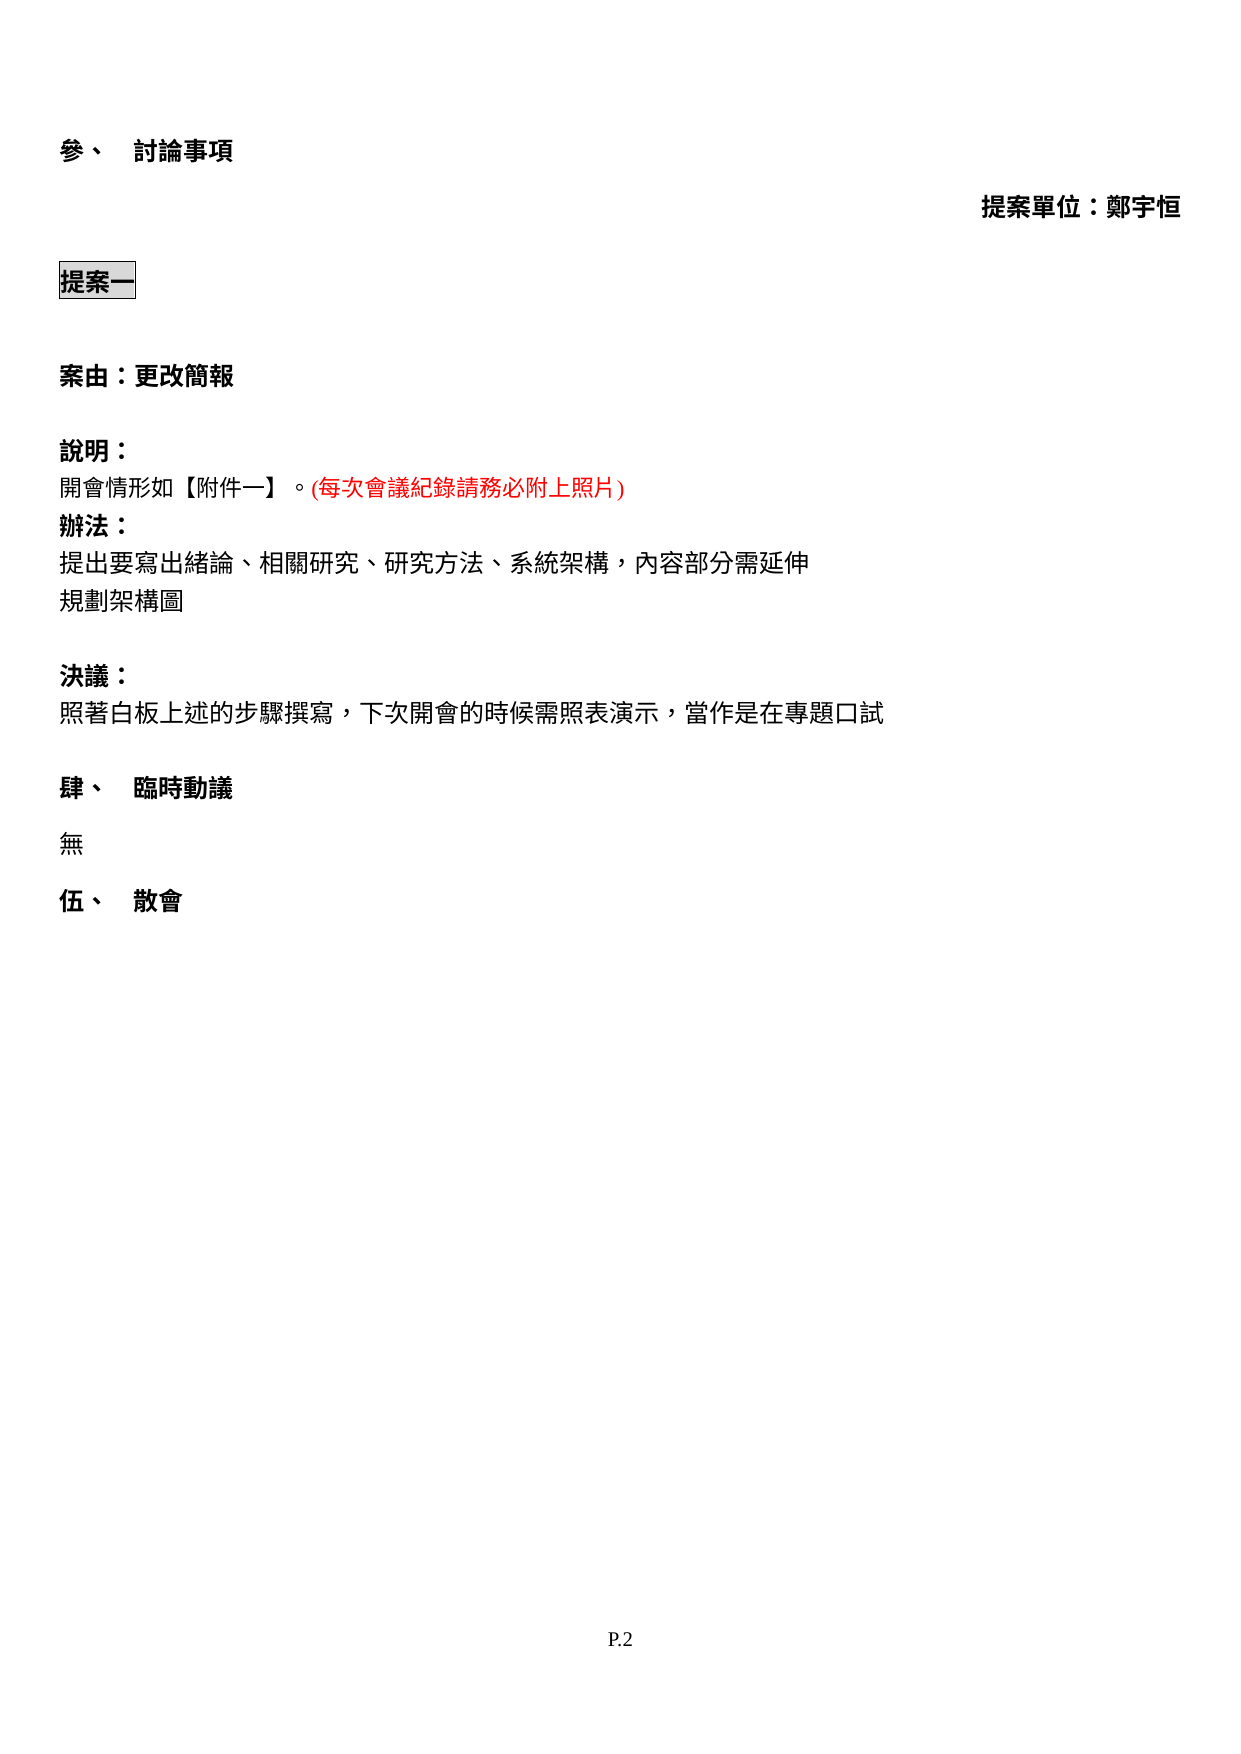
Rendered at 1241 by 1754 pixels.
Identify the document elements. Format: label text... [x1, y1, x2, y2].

text 規劃架構圖 [59, 580, 1181, 618]
text 無 [59, 824, 1181, 862]
text 案由：更改簡報 [59, 355, 1181, 430]
list 討論事項 [59, 130, 1181, 168]
text 提案單位：鄭宇恒 [59, 187, 1181, 224]
text 開會情形如【附件一】。(每次會議紀錄請務必附上照片) [59, 468, 1181, 505]
text 決議： [59, 655, 1181, 693]
text 辦法： [59, 505, 1181, 543]
text 提出要寫出緒論、相關研究、研究方法、系統架構，內容部分需延伸 [59, 543, 1181, 580]
list 散會 [59, 880, 1181, 918]
text 照著白板上述的步驟撰寫，下次開會的時候需照表演示，當作是在專題口試 [59, 693, 1181, 730]
text 說明： [59, 430, 1181, 468]
list 臨時動議 [59, 768, 1181, 805]
text 提案一 [59, 243, 1181, 318]
